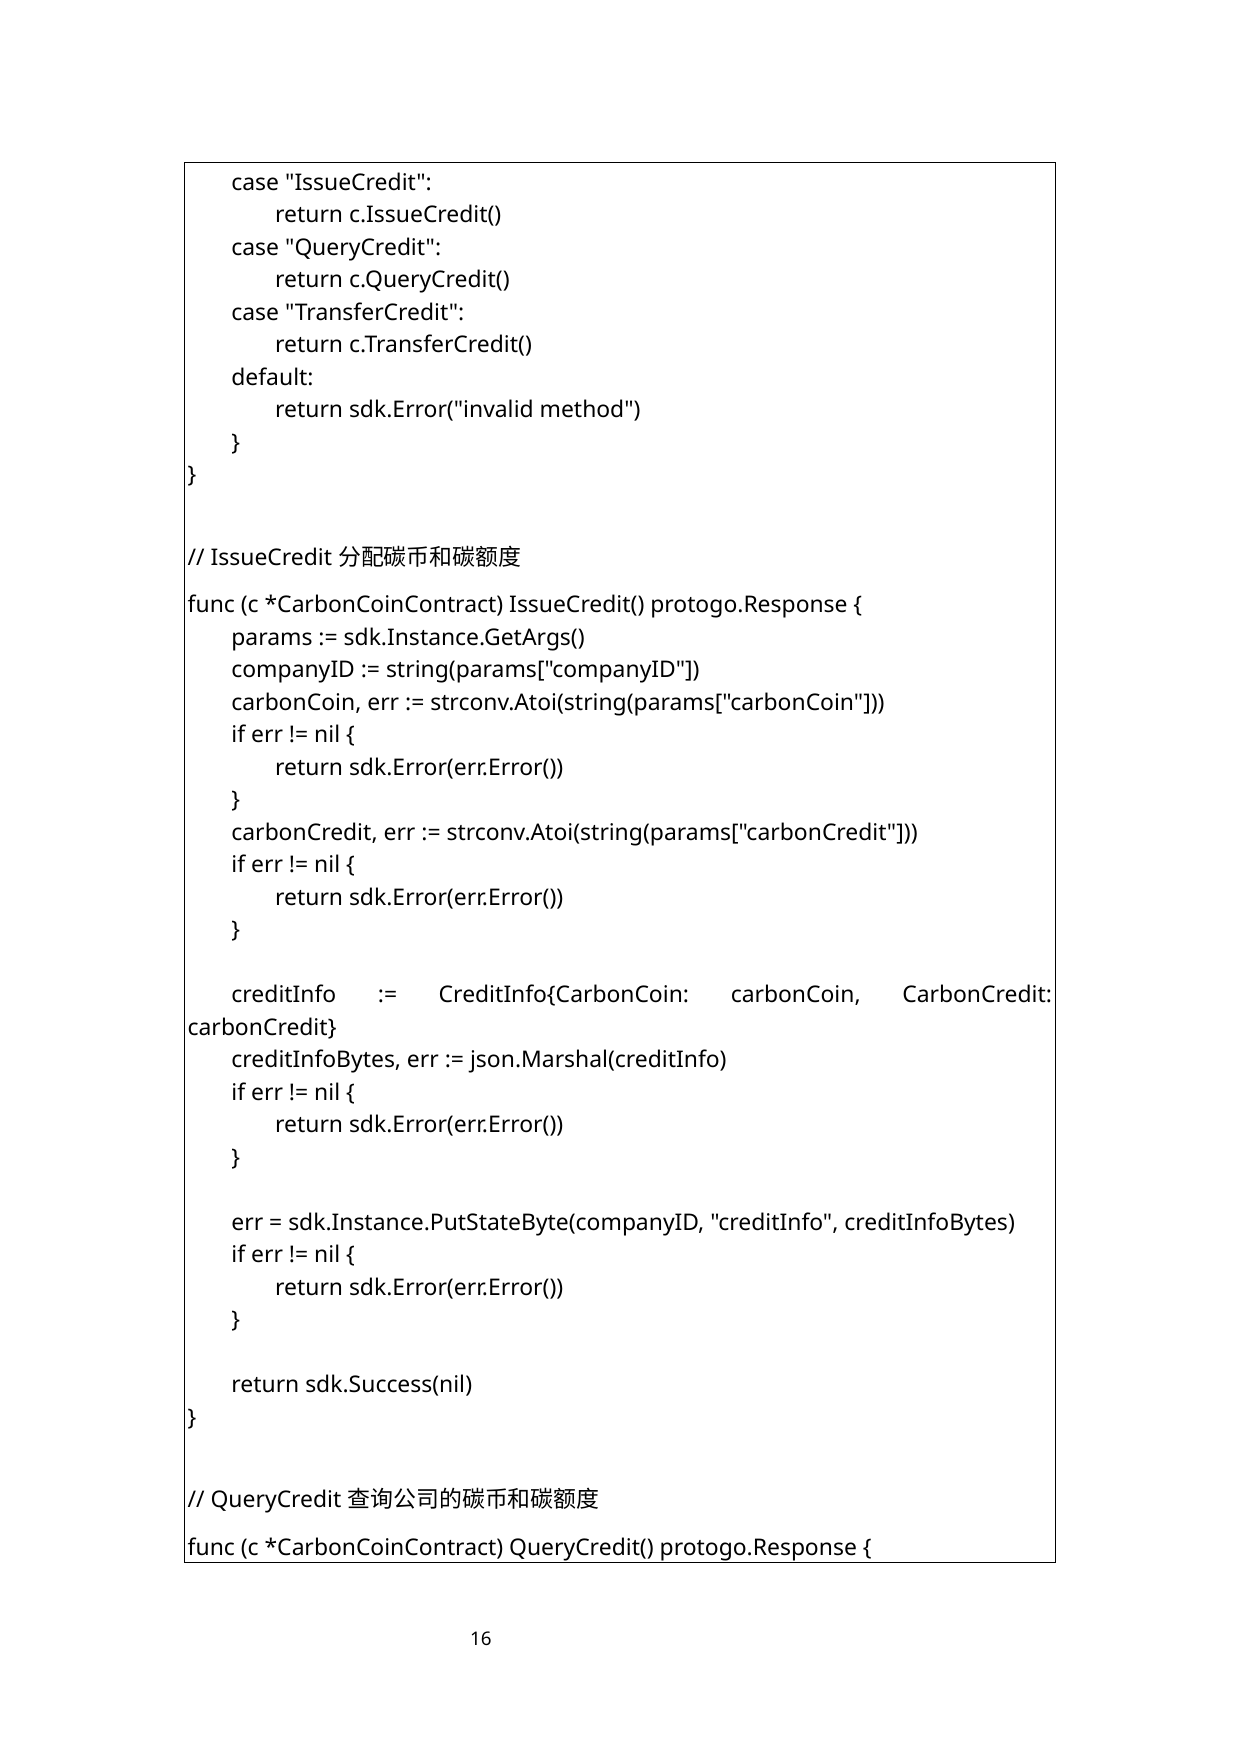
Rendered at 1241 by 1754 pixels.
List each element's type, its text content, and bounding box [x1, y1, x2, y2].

text if err != nil { [187, 1238, 1053, 1270]
text } [187, 1303, 1053, 1335]
text return sdk.Error("invalid method") [187, 393, 1053, 425]
text return sdk.Error(err.Error()) [187, 1270, 1053, 1303]
text func (c *CarbonCoinContract) IssueCredit() protogo.Response { [187, 588, 1053, 620]
text return sdk.Error(err.Error()) [187, 880, 1053, 913]
text } [187, 783, 1053, 815]
text if err != nil { [187, 718, 1053, 750]
text } [187, 425, 1053, 458]
text return c.QueryCredit() [187, 263, 1053, 295]
text return c.TransferCredit() [187, 328, 1053, 360]
text default: [187, 360, 1053, 393]
text if err != nil { [187, 848, 1053, 880]
text } [187, 1400, 1053, 1433]
text } [187, 913, 1053, 945]
text // QueryCredit 查询公司的碳币和碳额度 [187, 1465, 1053, 1530]
text err = sdk.Instance.PutStateByte(companyID, "creditInfo", creditInfoBytes) [187, 1205, 1053, 1238]
text // IssueCredit 分配碳币和碳额度 [187, 523, 1053, 588]
text carbonCoin, err := strconv.Atoi(string(params["carbonCoin"])) [187, 685, 1053, 718]
text if err != nil { [187, 1075, 1053, 1108]
text return c.IssueCredit() [187, 198, 1053, 230]
text params := sdk.Instance.GetArgs() [187, 620, 1053, 653]
text } [187, 458, 1053, 490]
text case "TransferCredit": [187, 295, 1053, 328]
text case "QueryCredit": [187, 230, 1053, 263]
text case "IssueCredit": [185, 163, 1055, 198]
text func (c *CarbonCoinContract) QueryCredit() protogo.Response { [187, 1530, 1053, 1562]
text return sdk.Success(nil) [187, 1368, 1053, 1400]
text companyID := string(params["companyID"]) [187, 653, 1053, 685]
text return sdk.Error(err.Error()) [187, 750, 1053, 783]
text } [187, 1140, 1053, 1173]
text return sdk.Error(err.Error()) [187, 1108, 1053, 1140]
text creditInfoBytes, err := json.Marshal(creditInfo) [187, 1043, 1053, 1075]
text creditInfo := CreditInfo{CarbonCoin: carbonCoin, CarbonCredit: carbonCredit} [187, 978, 1053, 1043]
text carbonCredit, err := strconv.Atoi(string(params["carbonCredit"])) [187, 815, 1053, 848]
